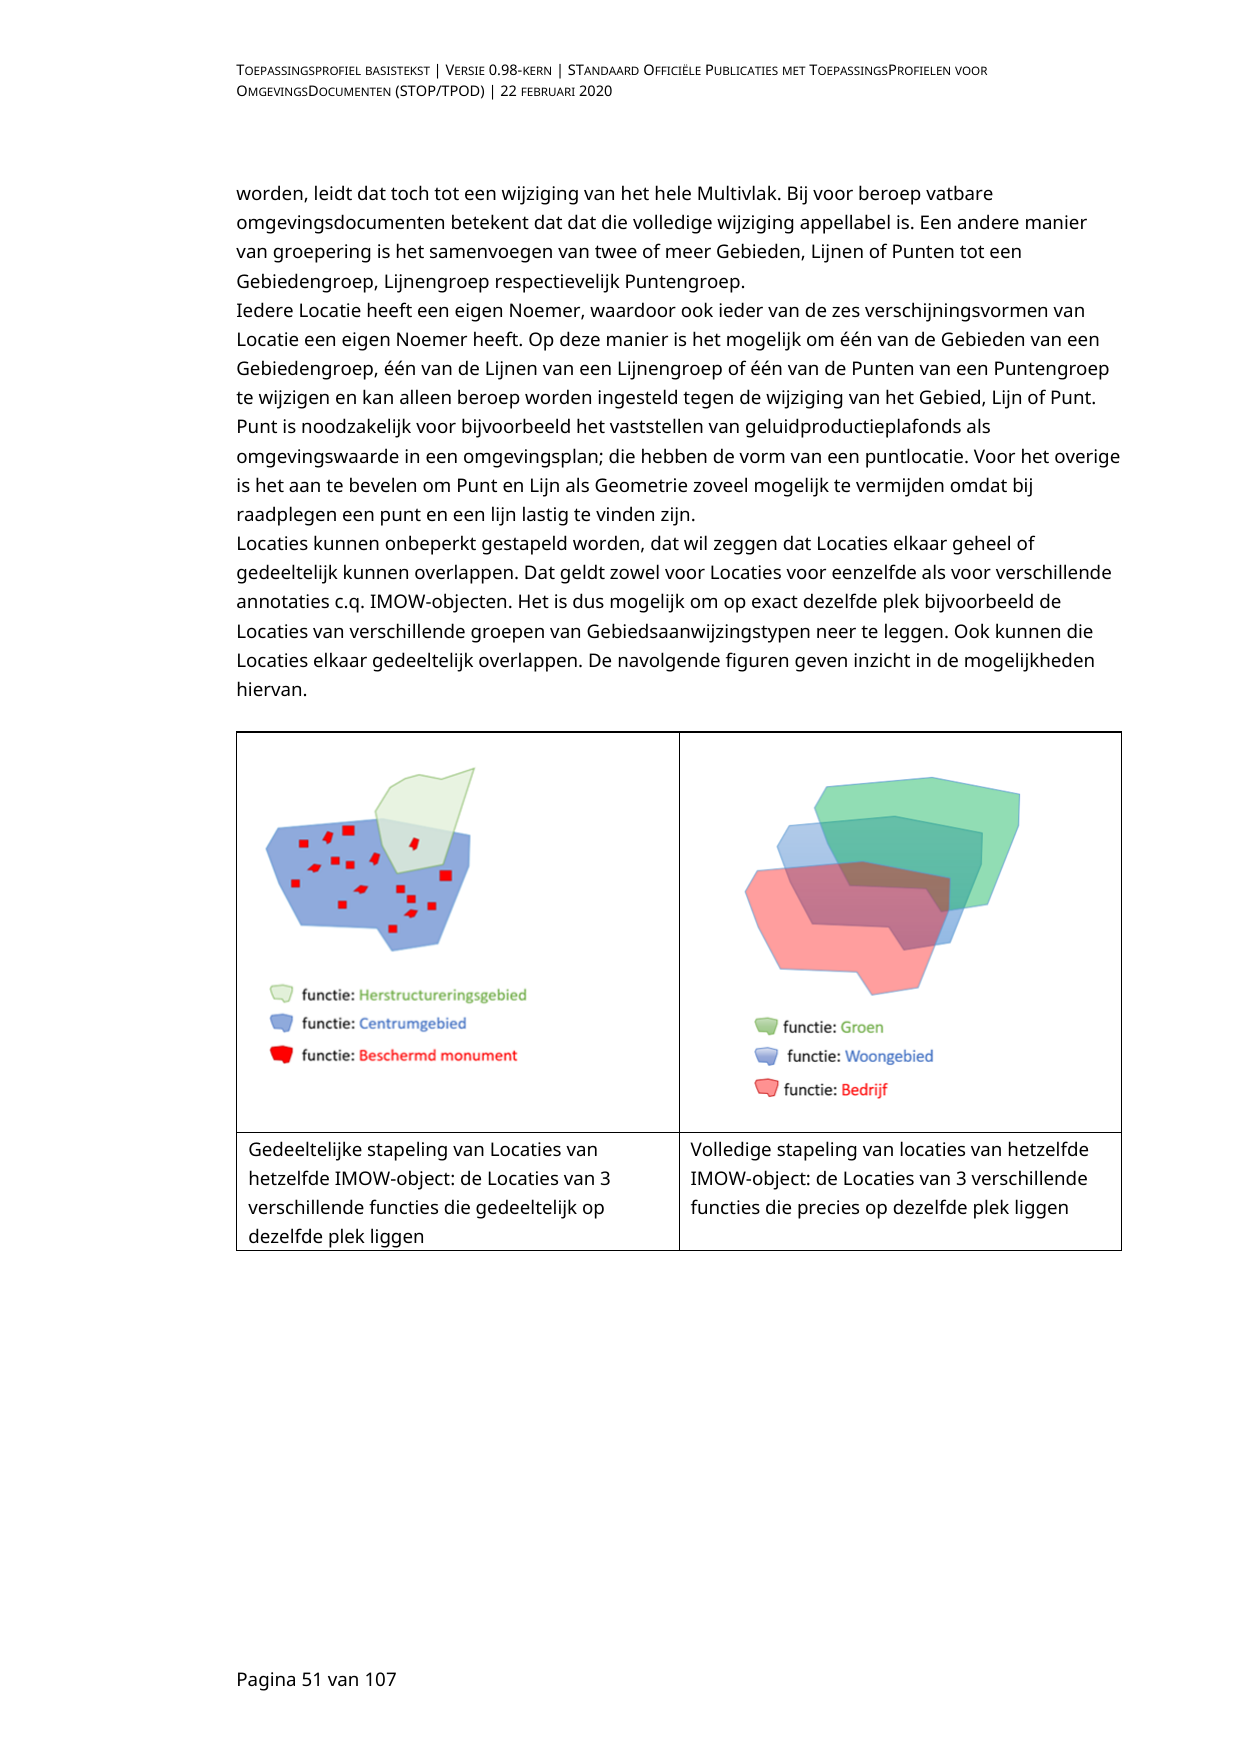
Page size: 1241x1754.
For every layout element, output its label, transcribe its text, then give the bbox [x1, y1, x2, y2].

table_cell Gedeeltelijke stapeling van Locaties van hetzelfde IMOW-object: de Locaties van 3 verschillende functies die gedeeltelijk op dezelfde plek liggen [237, 1133, 679, 1249]
picture [690, 761, 1039, 1103]
table_header [237, 733, 679, 1132]
text Iedere Locatie heeft een eigen Noemer, waardoor ook ieder van de zes verschijningsvormen van Locatie een eigen Noemer heeft. Op deze manier is het mogelijk om één van de Gebieden van een Gebiedengroep, één van de Lijnen van een Lijnengroep of één van de Punten van een Puntengroep te wijzigen en kan alleen beroep worden ingesteld tegen de wijziging van het Gebied, Lijn of Punt. [236, 294, 1122, 411]
text Locaties kunnen onbeperkt gestapeld worden, dat wil zeggen dat Locaties elkaar geheel of gedeeltelijk kunnen overlappen. Dat geldt zowel voor Locaties voor eenzelfde als voor verschillende annotaties c.q. IMOW-objecten. Het is dus mogelijk om op exact dezelfde plek bijvoorbeeld de Locaties van verschillende groepen van Gebiedsaanwijzingstypen neer te leggen. Ook kunnen die Locaties elkaar gedeeltelijk overlappen. De navolgende figuren geven inzicht in de mogelijkheden hiervan. [236, 527, 1122, 702]
picture [248, 761, 543, 1089]
table_header [680, 733, 1121, 1132]
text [236, 177, 1122, 294]
text Punt is noodzakelijk voor bijvoorbeeld het vaststellen van geluidproductieplafonds als omgevingswaarde in een omgevingsplan; die hebben de vorm van een puntlocatie. Voor het overige is het aan te bevelen om Punt en Lijn als Geometrie zoveel mogelijk te vermijden omdat bij raadplegen een punt en een lijn lastig te vinden zijn. [236, 411, 1122, 527]
table_cell Volledige stapeling van locaties van hetzelfde IMOW-object: de Locaties van 3 verschillende functies die precies op dezelfde plek liggen [680, 1133, 1121, 1249]
